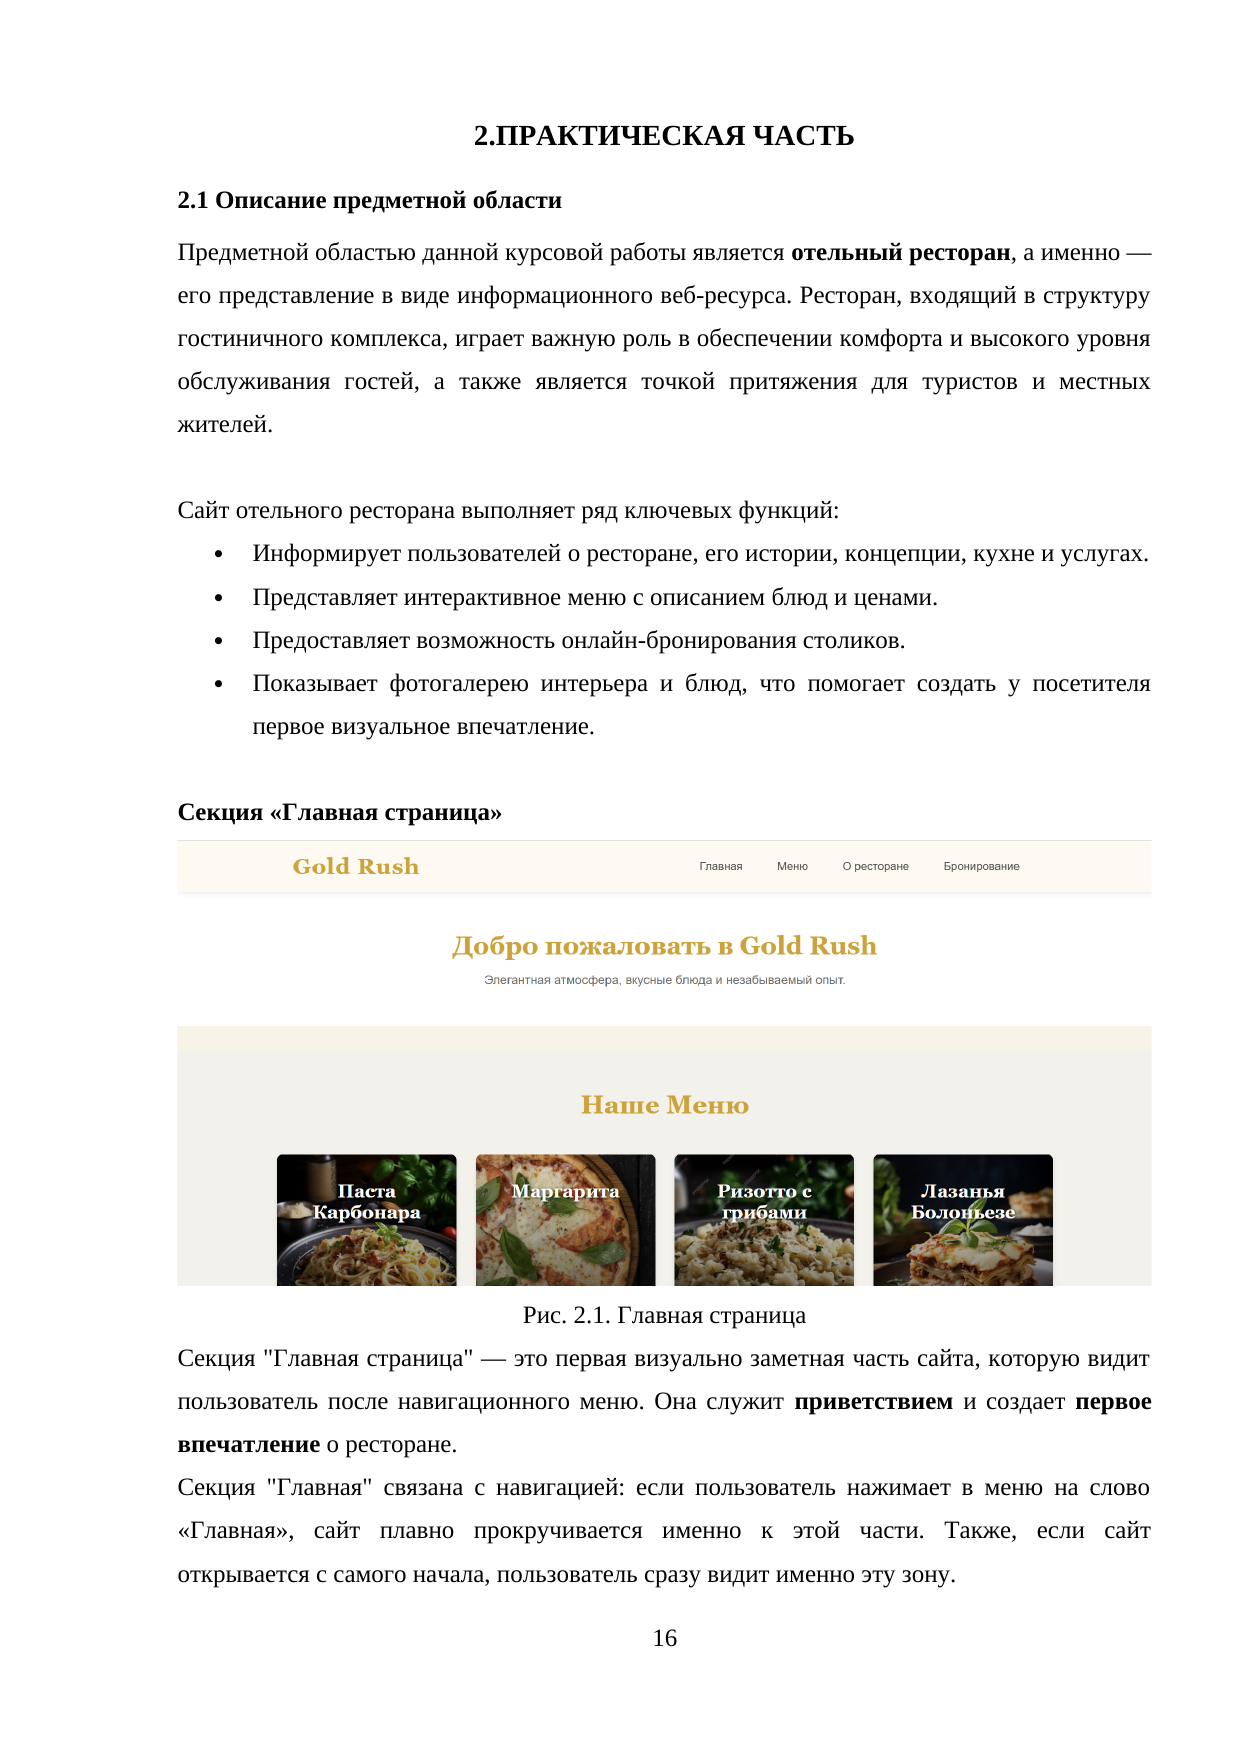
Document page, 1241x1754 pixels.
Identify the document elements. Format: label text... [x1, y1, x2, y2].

list Информирует пользователей о ресторане, его истории, концепции, кухне и услугах. [215, 538, 1152, 567]
text Секция "Главная" связана с навигацией: если пользователь нажимает в меню на слово «Главная», сайт плавно прокручивается именно к этой части. Также, если сайт открывается с самого начала, пользователь сразу видит именно эту зону. [177, 1472, 1152, 1587]
list Показывает фотогалерею интерьера и блюд, что помогает создать у посетителя первое визуальное впечатление. [215, 668, 1152, 740]
picture [177, 840, 1152, 1286]
text Секция «Главная страница» [177, 797, 1152, 826]
subtitle 2.1 Описание предметной области [177, 185, 1152, 214]
list Представляет интерактивное меню с описанием блюд и ценами. [215, 582, 1152, 610]
subtitle 2.ПРАКТИЧЕСКАЯ ЧАСТЬ [177, 118, 1152, 152]
text Сайт отельного ресторана выполняет ряд ключевых функций: [177, 495, 1152, 524]
text Рис. 2.1. Главная страница [177, 1300, 1152, 1329]
text Секция "Главная страница" — это первая визуально заметная часть сайта, которую видит пользователь после навигационного меню. Она служит приветствием и создает первое впечатление о ресторане. [177, 1343, 1152, 1458]
text Предметной областью данной курсовой работы является отельный ресторан, а именно — его представление в виде информационного веб-ресурса. Ресторан, входящий в структуру гостиничного комплекса, играет важную роль в обеспечении комфорта и высокого уровня обслуживания гостей, а также является точкой притяжения для туристов и местных жителей. [177, 237, 1152, 438]
list Предоставляет возможность онлайн-бронирования столиков. [215, 625, 1152, 653]
